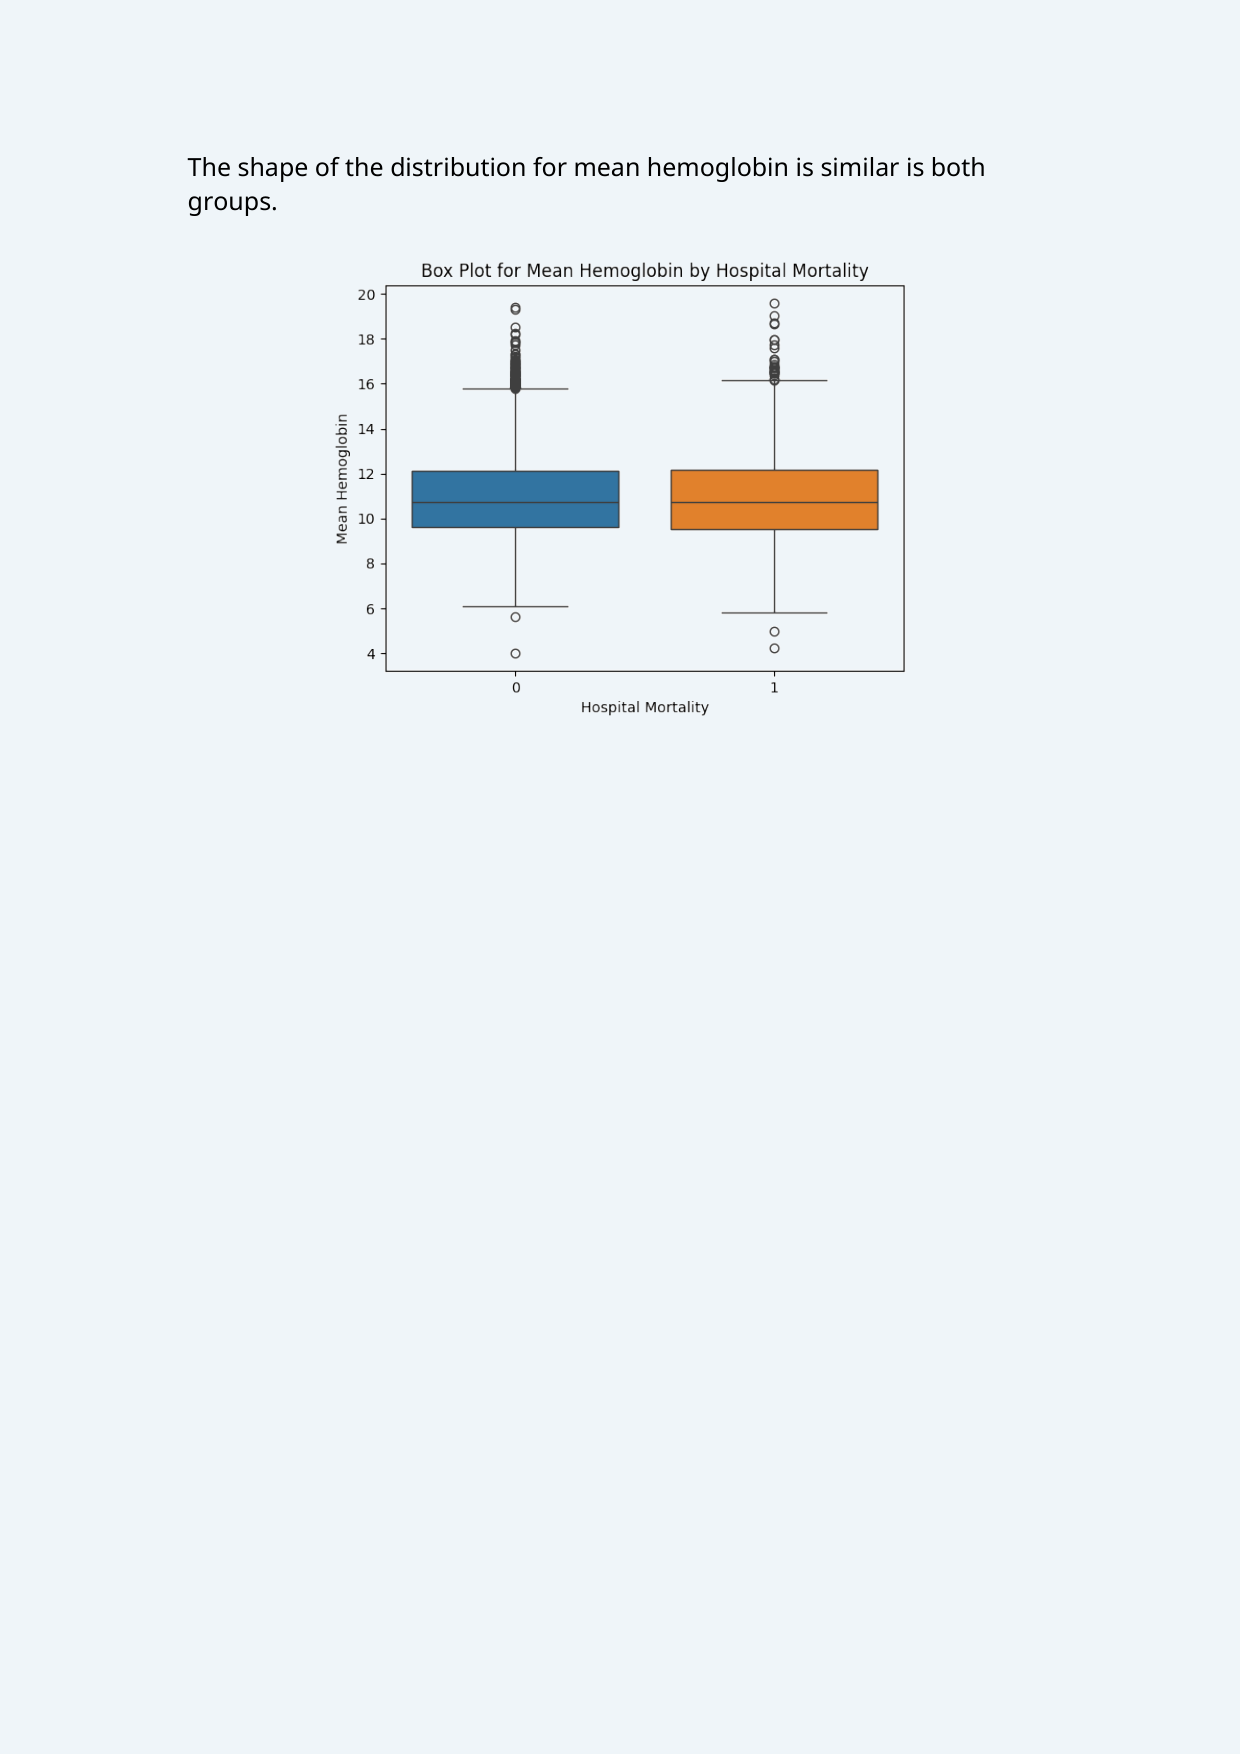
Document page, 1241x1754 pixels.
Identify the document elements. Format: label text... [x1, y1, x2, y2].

text The shape of the distribution for mean hemoglobin is similar is both groups. [187, 150, 1053, 218]
picture [327, 252, 914, 726]
